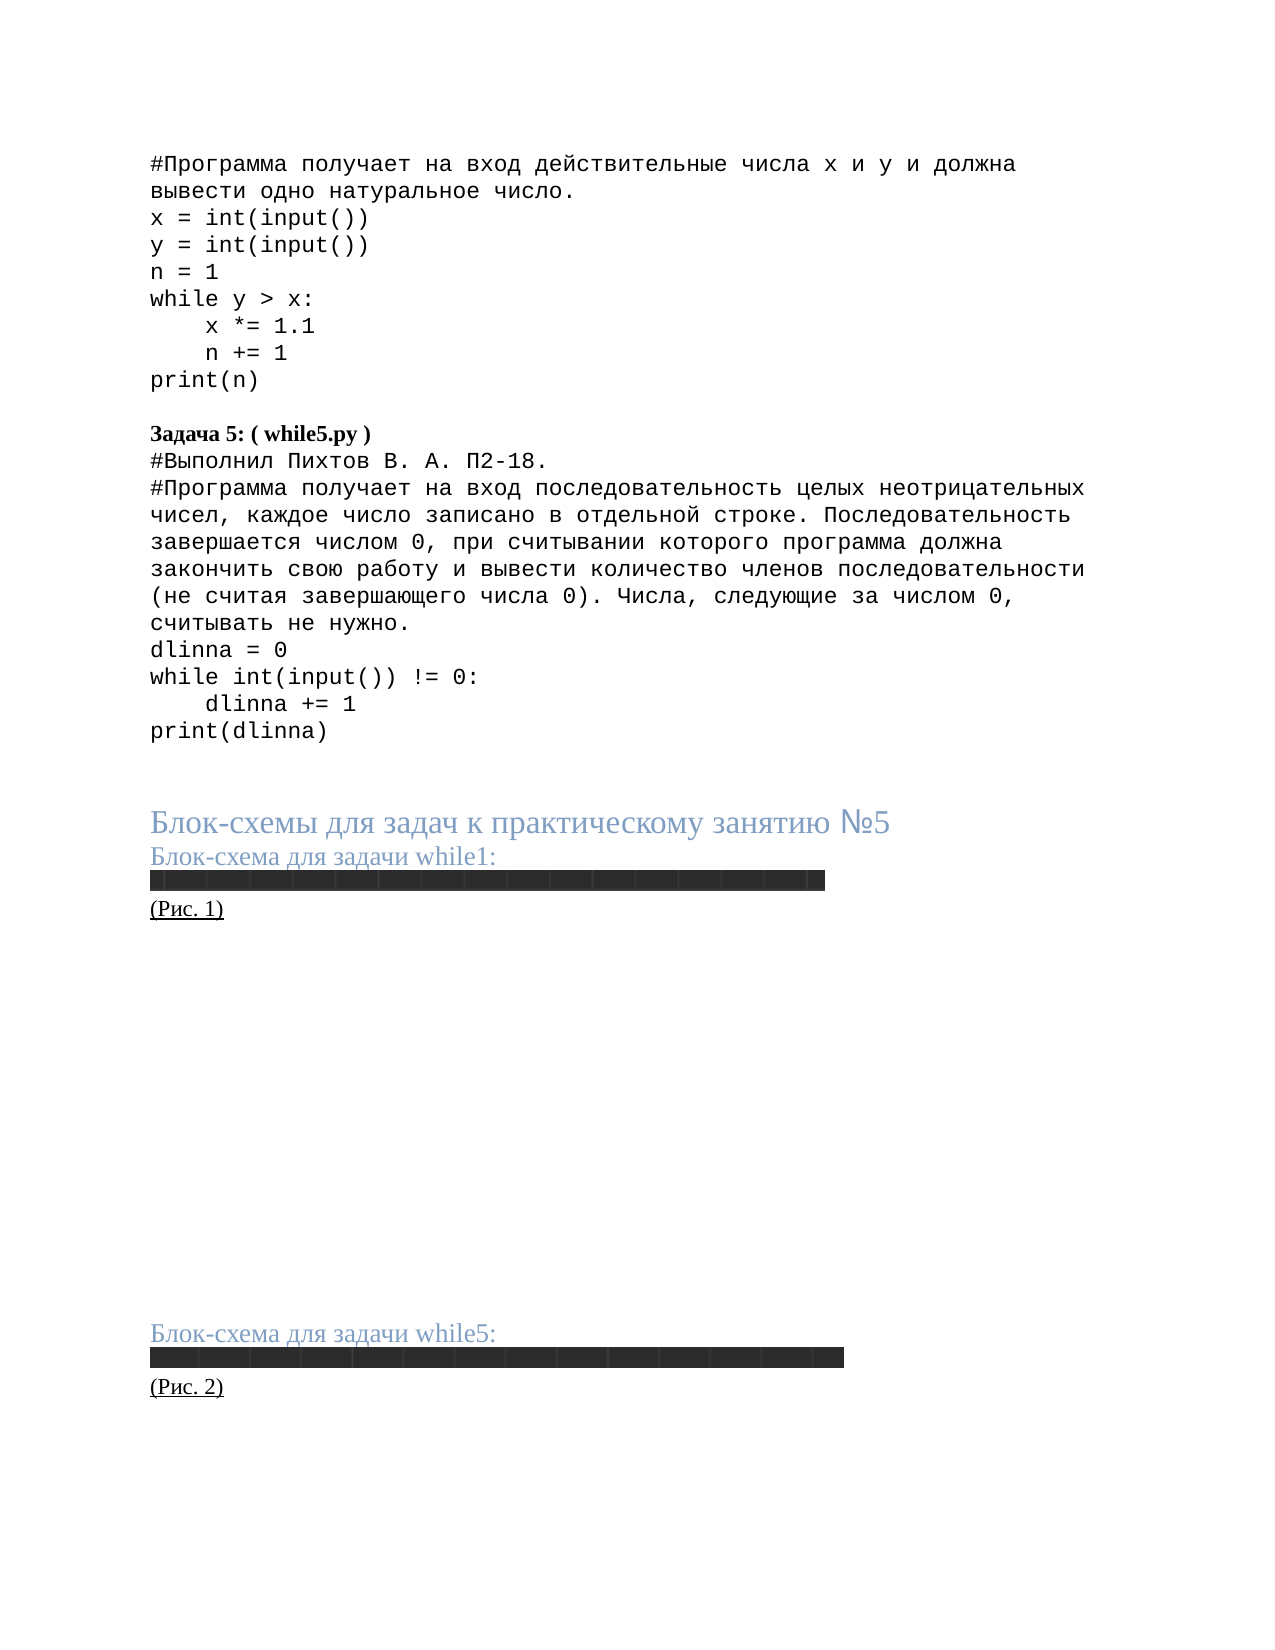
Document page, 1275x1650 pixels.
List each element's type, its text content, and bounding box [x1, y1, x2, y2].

text #Выполнил Пихтов В. А. П2-18. [150, 447, 1125, 474]
text dlinna = 0 [150, 636, 1125, 663]
text (Рис. 2) [150, 1373, 1125, 1400]
text dlinna += 1 [150, 689, 1125, 717]
text x = int(input()) [150, 204, 1125, 231]
text print(n) [150, 366, 1125, 393]
text #Программа получает на вход последовательность целых неотрицательных чисел, каждое число записано в отдельной строке. Последовательность завершается числом 0, при считывании которого программа должна закончить свою работу и вывести количество членов последовательности (не считая завершающего числа 0). Числа, следующие за числом 0, считывать не нужно. [150, 474, 1125, 636]
text n = 1 [150, 258, 1125, 285]
text y = int(input()) [150, 231, 1125, 258]
text Задача 5: ( while5.py ) [150, 420, 1125, 447]
text Блок-схема для задачи while1: [150, 843, 1125, 870]
text x *= 1.1 [150, 312, 1125, 339]
text (Рис. 1) [150, 895, 1125, 922]
text print(dlinna) [150, 717, 1125, 743]
text #Программа получает на вход действительные числа x и y и должна вывести одно натуральное число. [150, 150, 1125, 204]
text n += 1 [150, 339, 1125, 366]
text Блок-схема для задачи while5: [150, 1321, 1125, 1348]
text Блок-схемы для задач к практическому занятию №5 [150, 812, 1125, 839]
text while y > x: [150, 285, 1125, 312]
text while int(input()) != 0: [150, 663, 1125, 689]
